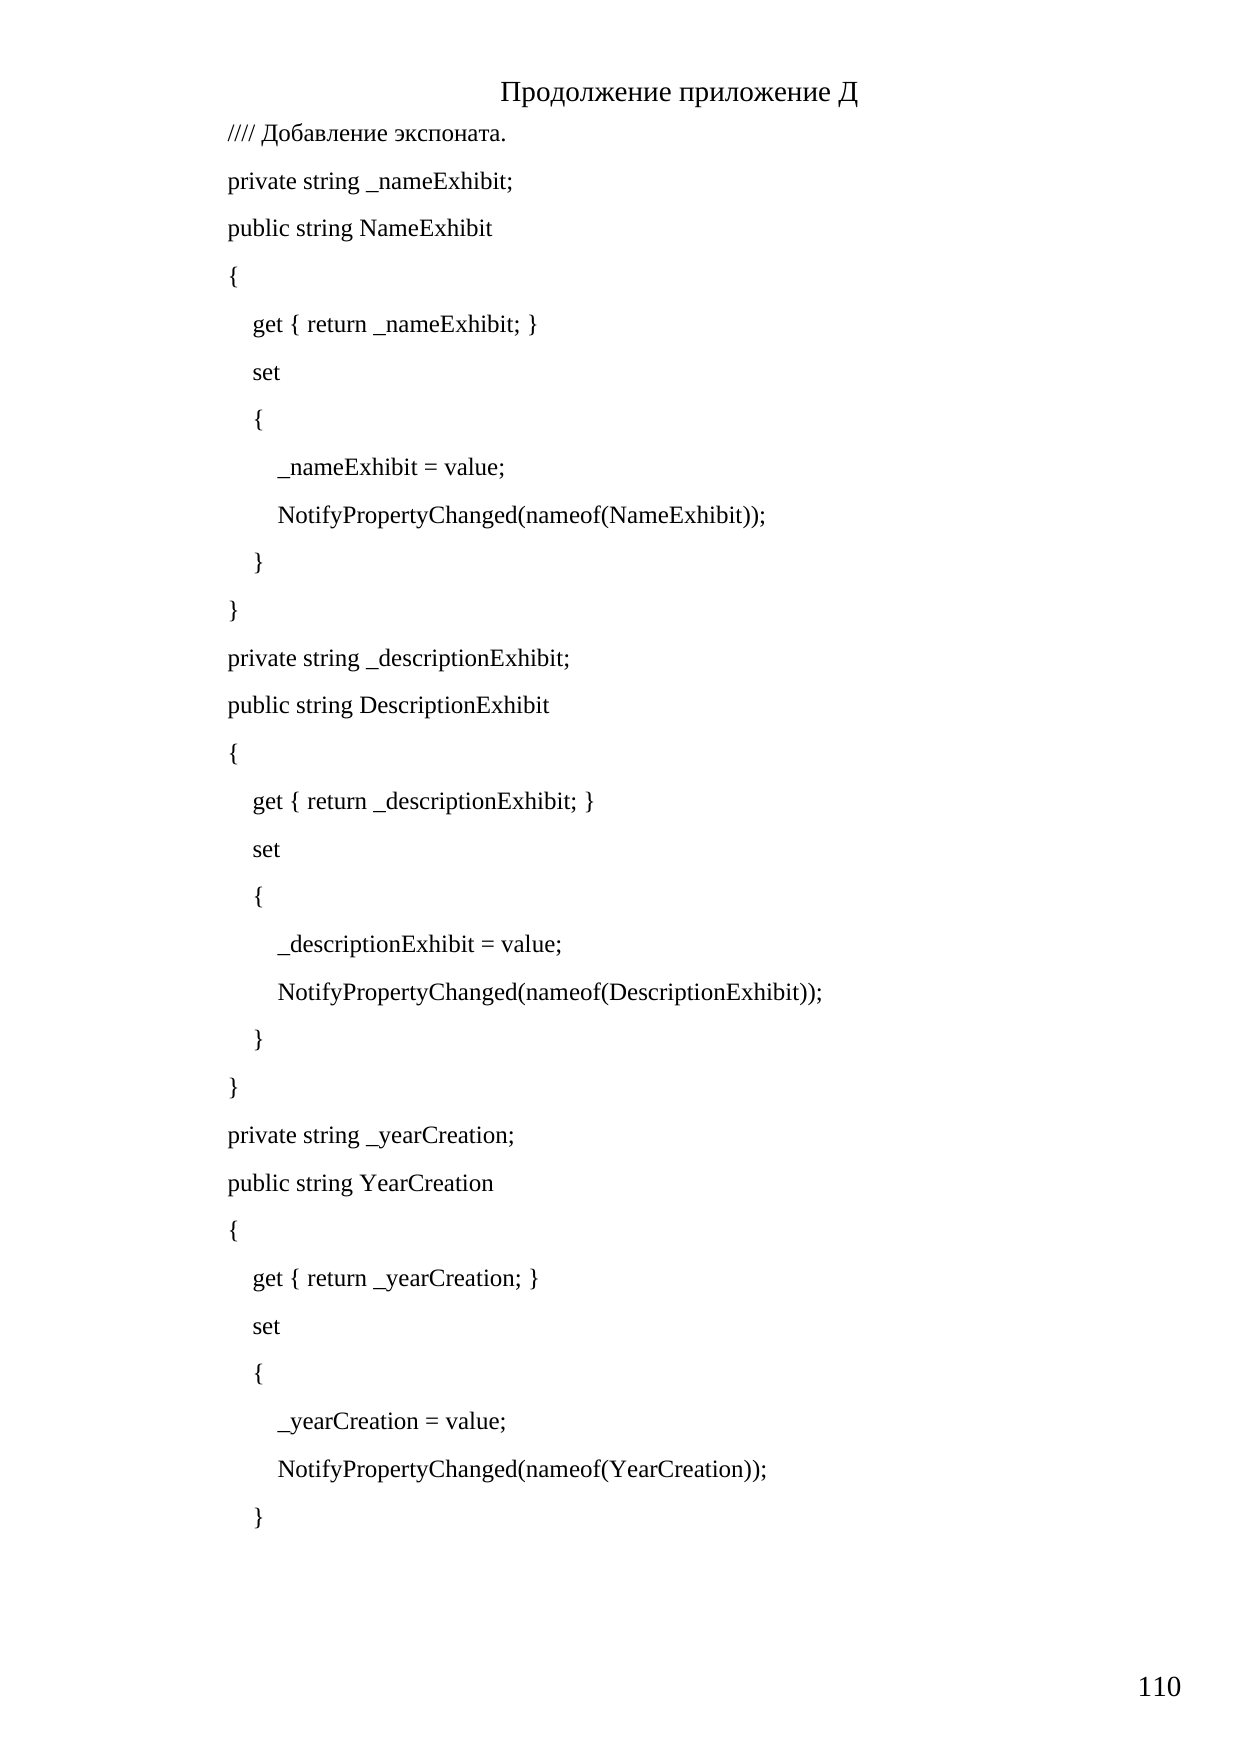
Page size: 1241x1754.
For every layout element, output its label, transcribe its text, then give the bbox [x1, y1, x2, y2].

text { [177, 738, 1181, 767]
text private string _descriptionExhibit; [177, 643, 1181, 672]
text } [177, 595, 1181, 624]
text NotifyPropertyChanged(nameof(NameExhibit)); [177, 500, 1181, 528]
text } [177, 1024, 1181, 1053]
text set [177, 1311, 1181, 1339]
text public string YearCreation [177, 1168, 1181, 1196]
text _descriptionExhibit = value; [177, 929, 1181, 958]
text { [177, 261, 1181, 290]
text _yearCreation = value; [177, 1406, 1181, 1435]
text NotifyPropertyChanged(nameof(YearCreation)); [177, 1454, 1181, 1483]
text _nameExhibit = value; [177, 452, 1181, 481]
text private string _yearCreation; [177, 1120, 1181, 1149]
text } [177, 547, 1181, 576]
text { [177, 881, 1181, 910]
text get { return _yearCreation; } [177, 1263, 1181, 1292]
text get { return _nameExhibit; } [177, 309, 1181, 338]
text set [177, 834, 1181, 862]
text public string NameExhibit [177, 213, 1181, 242]
text get { return _descriptionExhibit; } [177, 786, 1181, 815]
text } [177, 1072, 1181, 1101]
text public string DescriptionExhibit [177, 691, 1181, 719]
text set [177, 357, 1181, 385]
text } [177, 1502, 1181, 1530]
text private string _nameExhibit; [177, 166, 1181, 194]
text { [177, 1215, 1181, 1244]
text //// Добавление экспоната. [177, 118, 1181, 147]
text { [177, 404, 1181, 433]
text { [177, 1358, 1181, 1387]
text NotifyPropertyChanged(nameof(DescriptionExhibit)); [177, 977, 1181, 1006]
